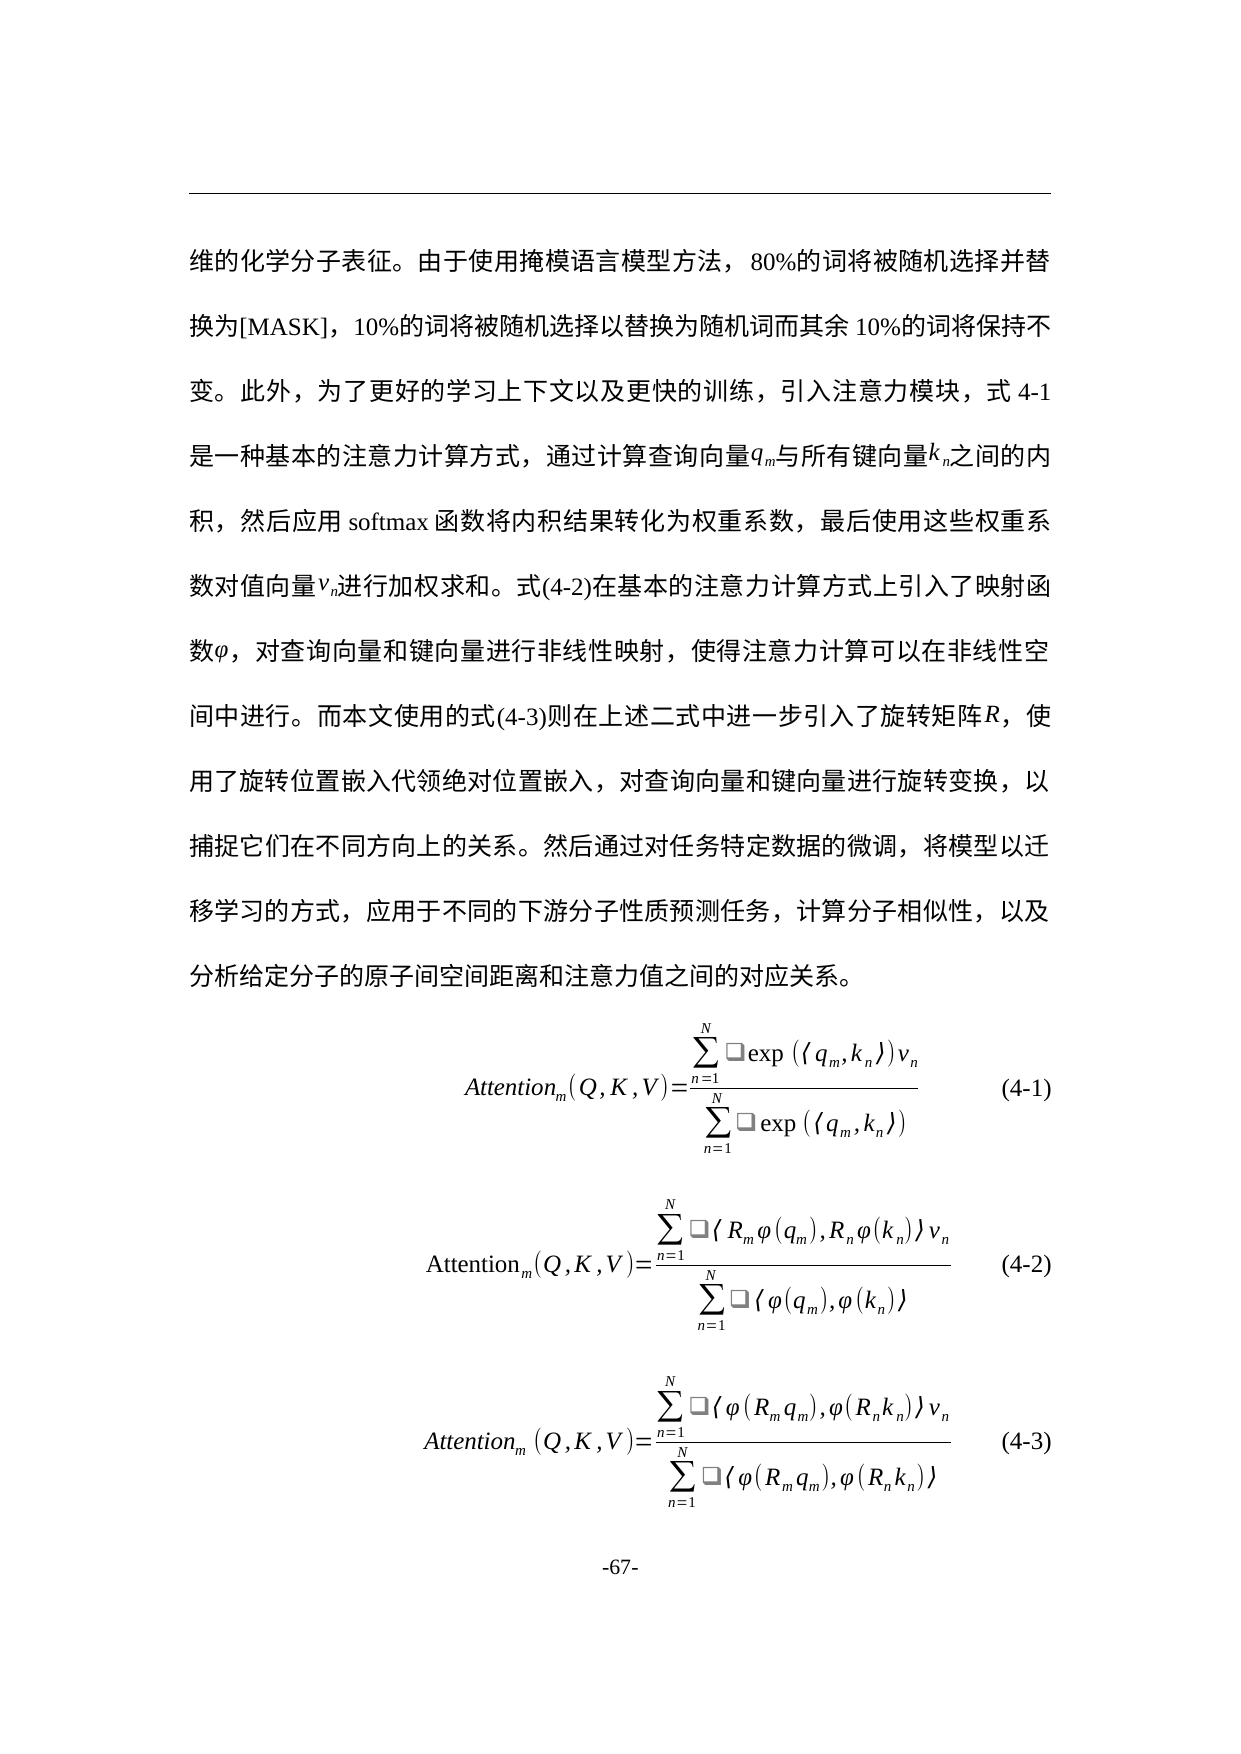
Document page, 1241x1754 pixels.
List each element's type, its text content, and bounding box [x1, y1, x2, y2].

text (4-3) [189, 1361, 1051, 1523]
text (4-2) [189, 1184, 1051, 1346]
text (4-1) [189, 1007, 1051, 1169]
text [189, 227, 1051, 1007]
